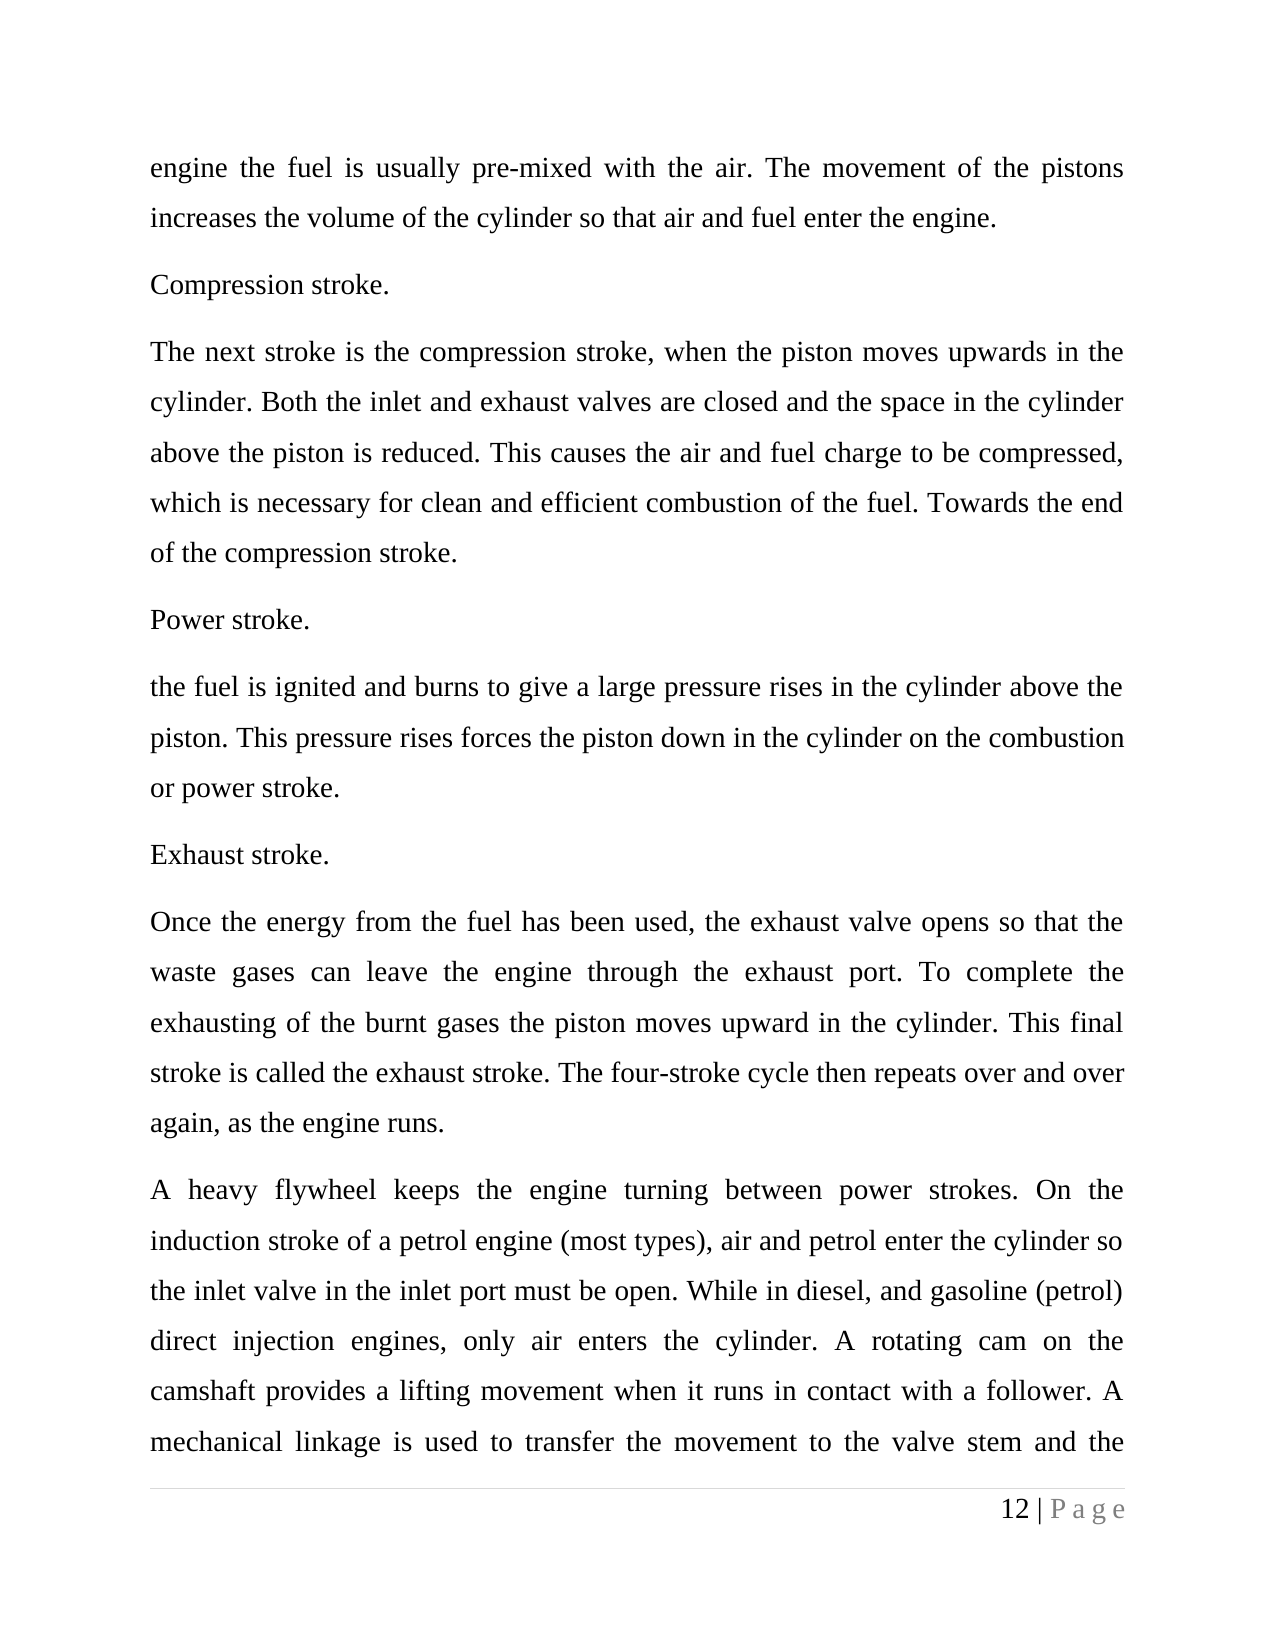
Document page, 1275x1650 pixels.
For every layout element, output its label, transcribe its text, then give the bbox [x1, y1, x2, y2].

text Exhaust stroke. [150, 837, 1125, 871]
text Compression stroke. [150, 267, 1125, 301]
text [150, 150, 1125, 234]
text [150, 1172, 1125, 1457]
text Once the energy from the fuel has been used, the exhaust valve opens so that the waste gases can leave the engine through the exhaust port. To complete the exhausting of the burnt gases the piston moves upward in the cylinder. This final stroke is called the exhaust stroke. The four-stroke cycle then repeats over and over again, as the engine runs. [150, 904, 1125, 1139]
text the fuel is ignited and burns to give a large pressure rises in the cylinder above the piston. This pressure rises forces the piston down in the cylinder on the combustion or power stroke. [150, 669, 1125, 804]
text Power stroke. [150, 602, 1125, 636]
text The next stroke is the compression stroke, when the piston moves upwards in the cylinder. Both the inlet and exhaust valves are closed and the space in the cylinder above the piston is reduced. This causes the air and fuel charge to be compressed, which is necessary for clean and efficient combustion of the fuel. Towards the end of the compression stroke. [150, 334, 1125, 569]
